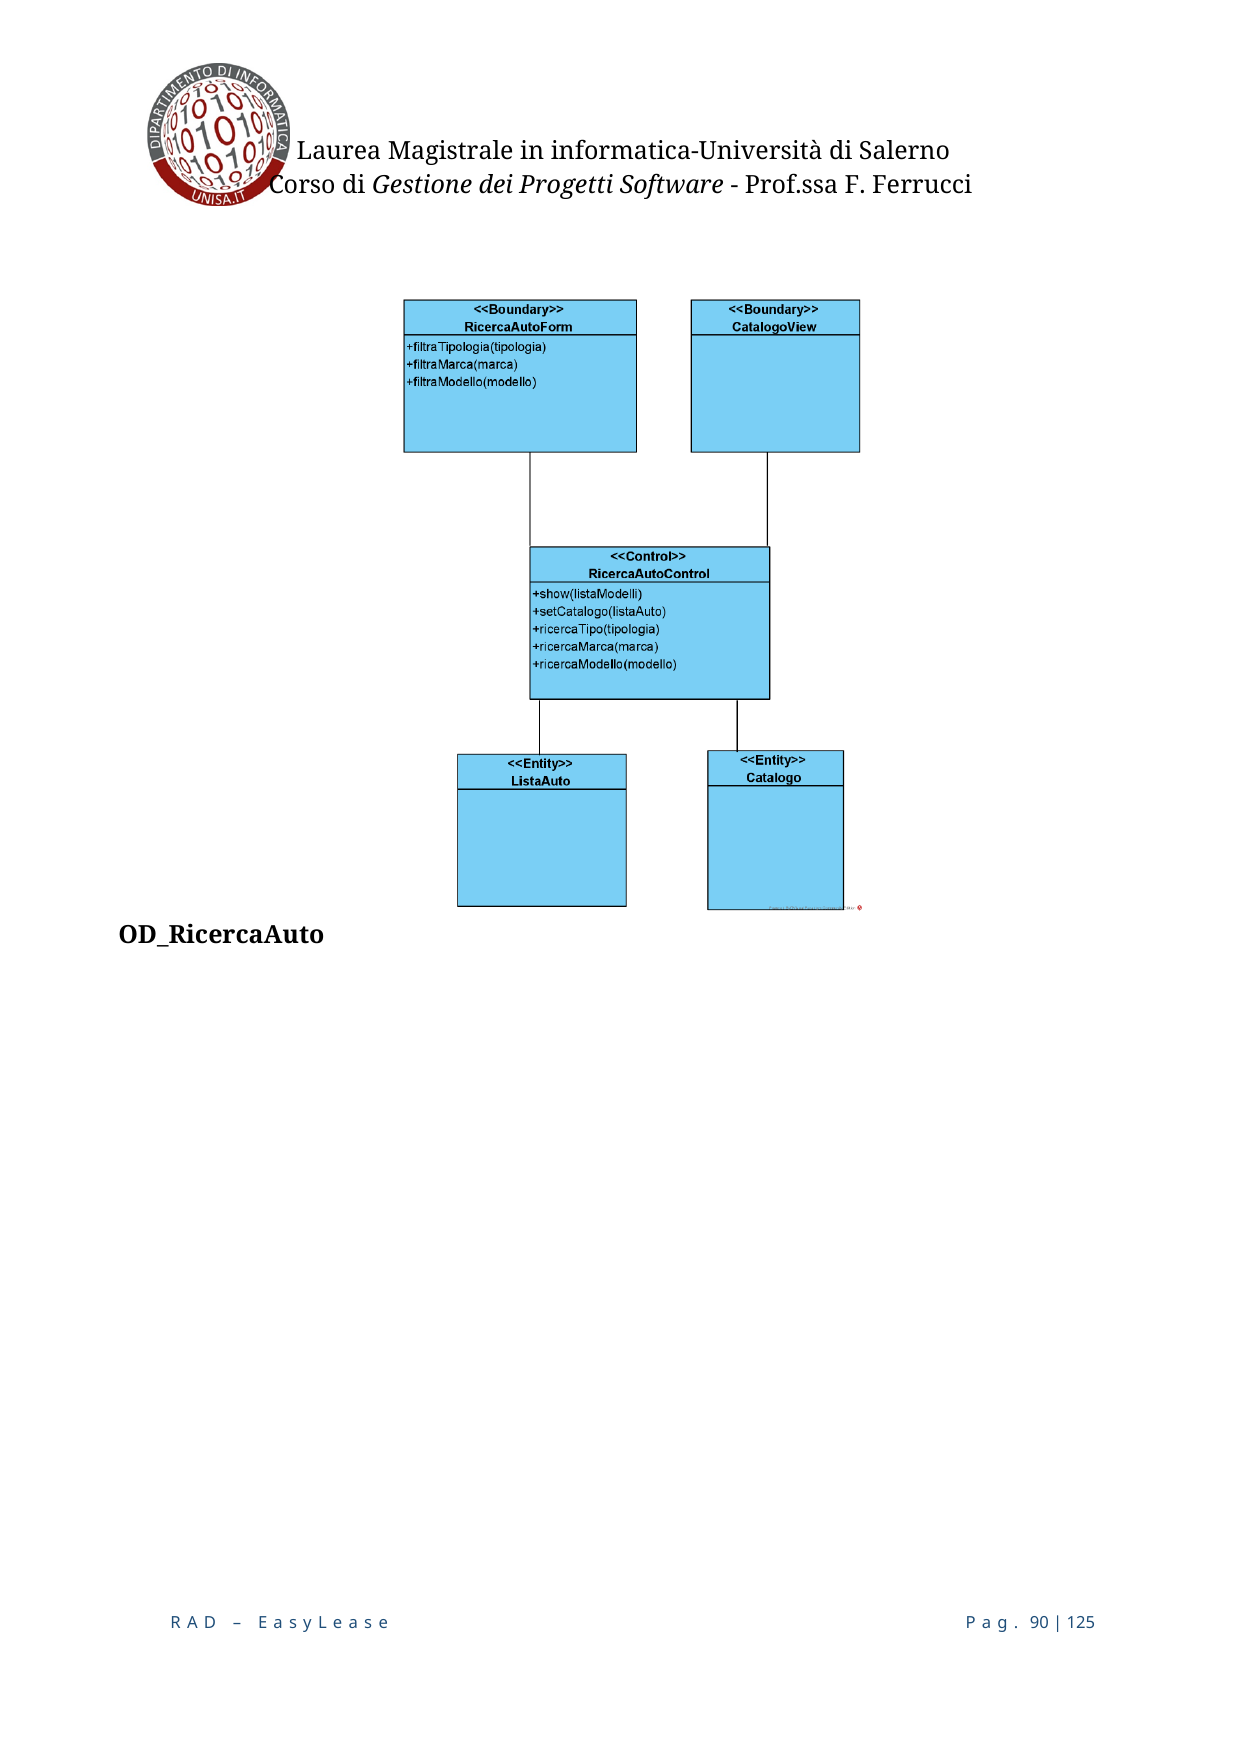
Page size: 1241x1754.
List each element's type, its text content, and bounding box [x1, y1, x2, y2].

picture [147, 63, 290, 206]
picture [401, 298, 864, 914]
